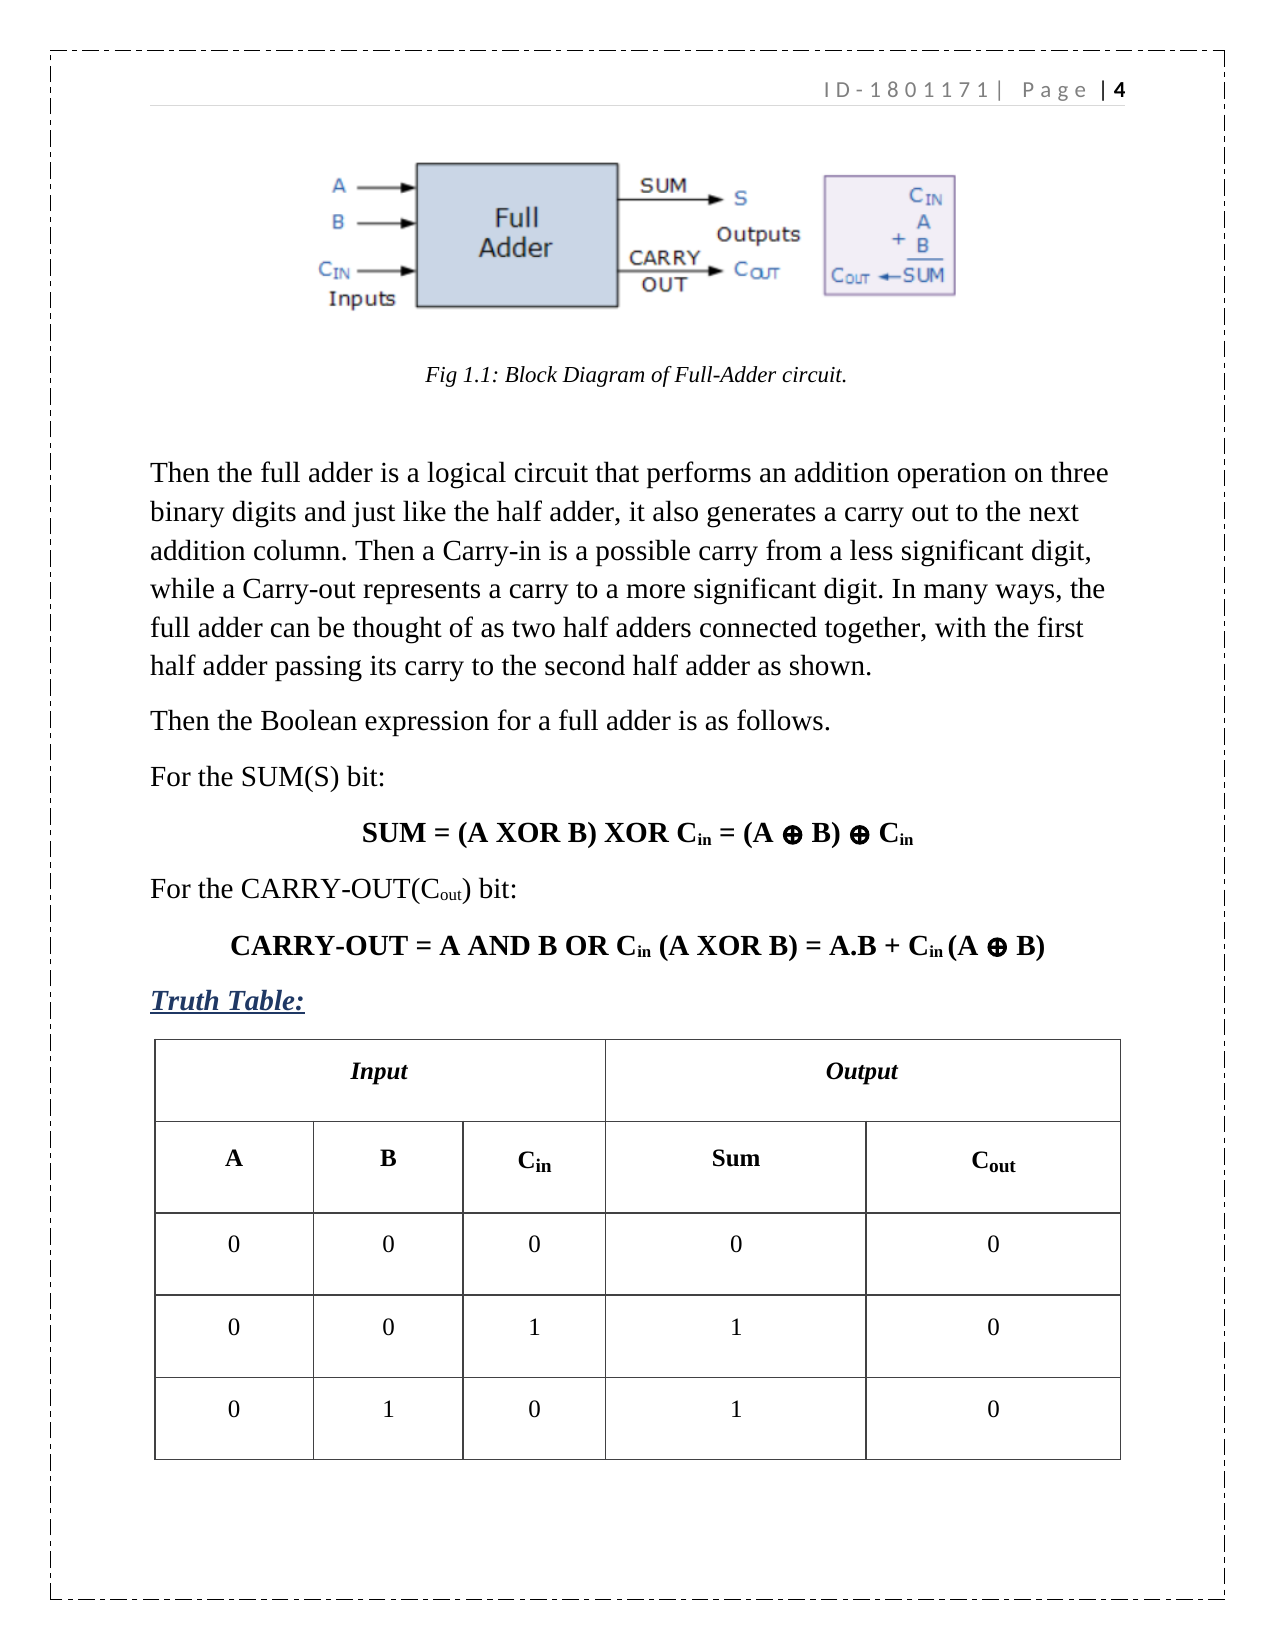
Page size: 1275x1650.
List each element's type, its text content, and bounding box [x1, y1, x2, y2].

table_cell 0 [464, 1378, 605, 1458]
table_cell Cout [867, 1122, 1120, 1212]
table_cell 1 [606, 1296, 865, 1376]
table_cell B [314, 1122, 462, 1212]
table_cell 0 [606, 1214, 865, 1294]
text SUM = (A XOR B) XOR Cin = (A ⊕ B) ⊕ Cin [150, 814, 1125, 849]
table_cell 0 [867, 1214, 1120, 1294]
text For the CARRY-OUT(Cout) bit: [150, 871, 1125, 904]
text Then the Boolean expression for a full adder is as follows. [150, 703, 1125, 737]
text For the SUM(S) bit: [150, 759, 1125, 792]
text CARRY-OUT = A AND B OR Cin (A XOR B) = A.B + Cin (A ⊕ B) [150, 926, 1125, 961]
table_header Output [606, 1040, 1120, 1121]
table_cell Sum [606, 1122, 865, 1212]
text Truth Table: [150, 983, 1125, 1017]
text Then the full adder is a logical circuit that performs an addition operation on three binary digits and just like the half adder, it also generates a carry out to the next addition column. Then a Carry-in is a possible carry from a less significant digit, while a Carry-out represents a carry to a more significant digit. In many ways, the full adder can be thought of as two half adders connected together, with the first half adder passing its carry to the second half adder as shown. [150, 456, 1125, 682]
table_cell 0 [464, 1214, 605, 1294]
table_cell 0 [156, 1214, 313, 1294]
table_cell A [156, 1122, 313, 1212]
table_cell 0 [156, 1378, 313, 1458]
table_cell 0 [314, 1296, 462, 1376]
table_cell 1 [606, 1378, 865, 1458]
table_cell 0 [156, 1296, 313, 1376]
table_cell 1 [464, 1296, 605, 1376]
table_cell Cin [464, 1122, 605, 1212]
picture [283, 150, 992, 340]
table_cell 0 [867, 1296, 1120, 1376]
table_cell 1 [314, 1378, 462, 1458]
table_cell 0 [867, 1378, 1120, 1458]
table_header Input [156, 1040, 605, 1121]
table_cell 0 [314, 1214, 462, 1294]
text Fig 1.1: Block Diagram of Full-Adder circuit. [150, 361, 1125, 387]
